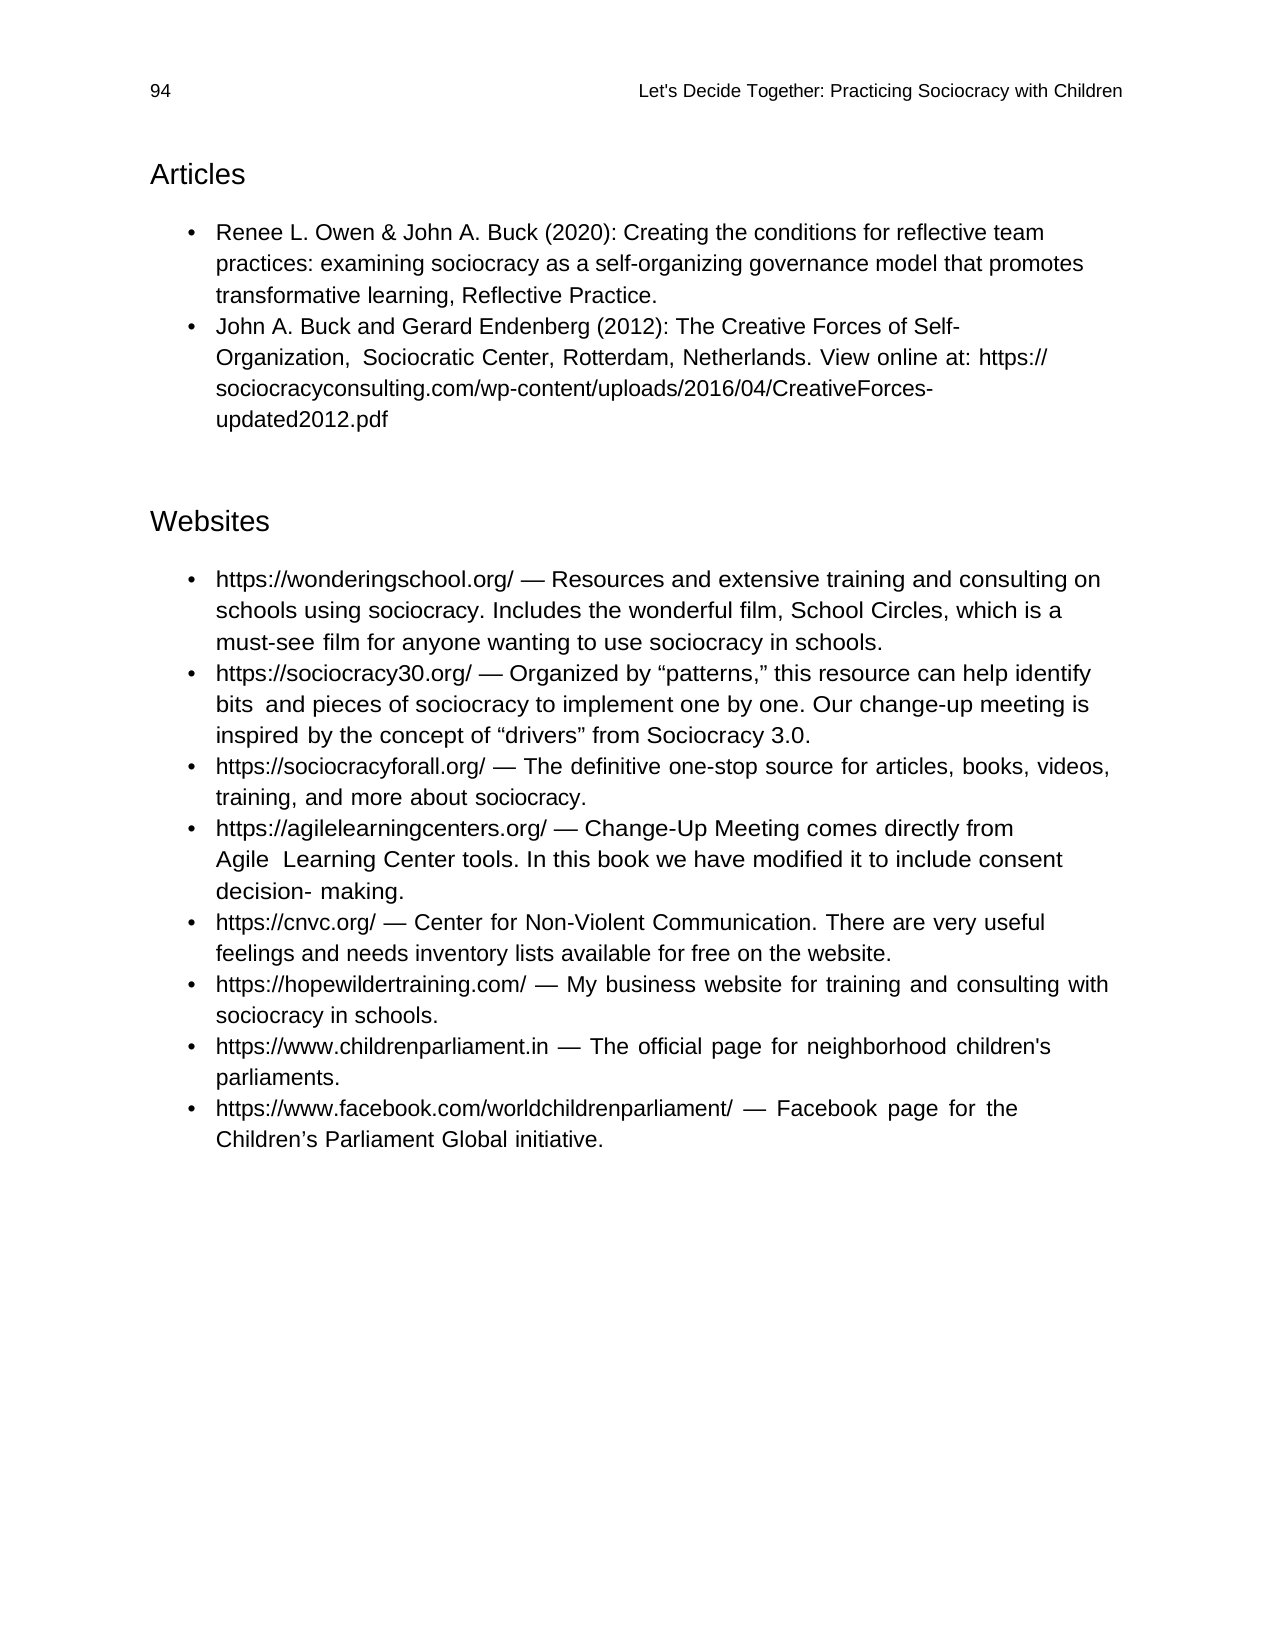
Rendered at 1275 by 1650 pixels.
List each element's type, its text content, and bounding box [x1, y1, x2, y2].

list https://wonderingschool.org/ — Resources and extensive training and consulting on schools using sociocracy. Includes the wonderful film, School Circles, which is a must-see film for anyone wanting to use sociocracy in schools. [187, 566, 1117, 655]
list https://www.facebook.com/worldchildrenparliament/ — Facebook page for the Children’s Parliament Global initiative. [187, 1095, 1024, 1153]
subtitle Websites [150, 504, 1137, 538]
list https://hopewildertraining.com/ — My business website for training and consulting with sociocracy in schools. [187, 971, 1112, 1028]
list https://www.childrenparliament.in — The official page for neighborhood children's parliaments. [187, 1033, 1055, 1091]
list https://cnvc.org/ — Center for Non-Violent Communication. There are very useful feelings and needs inventory lists available for free on the website. [187, 909, 1049, 966]
list Renee L. Owen & John A. Buck (2020): Creating the conditions for reflective team practices: examining sociocracy as a self-organizing governance model that promotes transformative learning, Reflective Practice. [187, 219, 1088, 308]
list John A. Buck and Gerard Endenberg (2012): The Creative Forces of Self-Organization, Sociocratic Center, Rotterdam, Netherlands. View online at: https:// sociocracyconsulting.com/wp-content/uploads/2016/04/CreativeForces- updated2012.pdf [187, 313, 1094, 432]
list https://sociocracyforall.org/ — The definitive one-stop source for articles, books, videos, training, and more about sociocracy. [187, 753, 1117, 811]
list https://agilelearningcenters.org/ — Change-Up Meeting comes directly from Agile Learning Center tools. In this book we have modified it to include consent decision- making. [187, 815, 1071, 904]
subtitle Articles [150, 157, 1137, 191]
list https://sociocracy30.org/ — Organized by “patterns,” this resource can help identify bits and pieces of sociocracy to implement one by one. Our change-up meeting is inspired by the concept of “drivers” from Sociocracy 3.0. [187, 660, 1117, 748]
